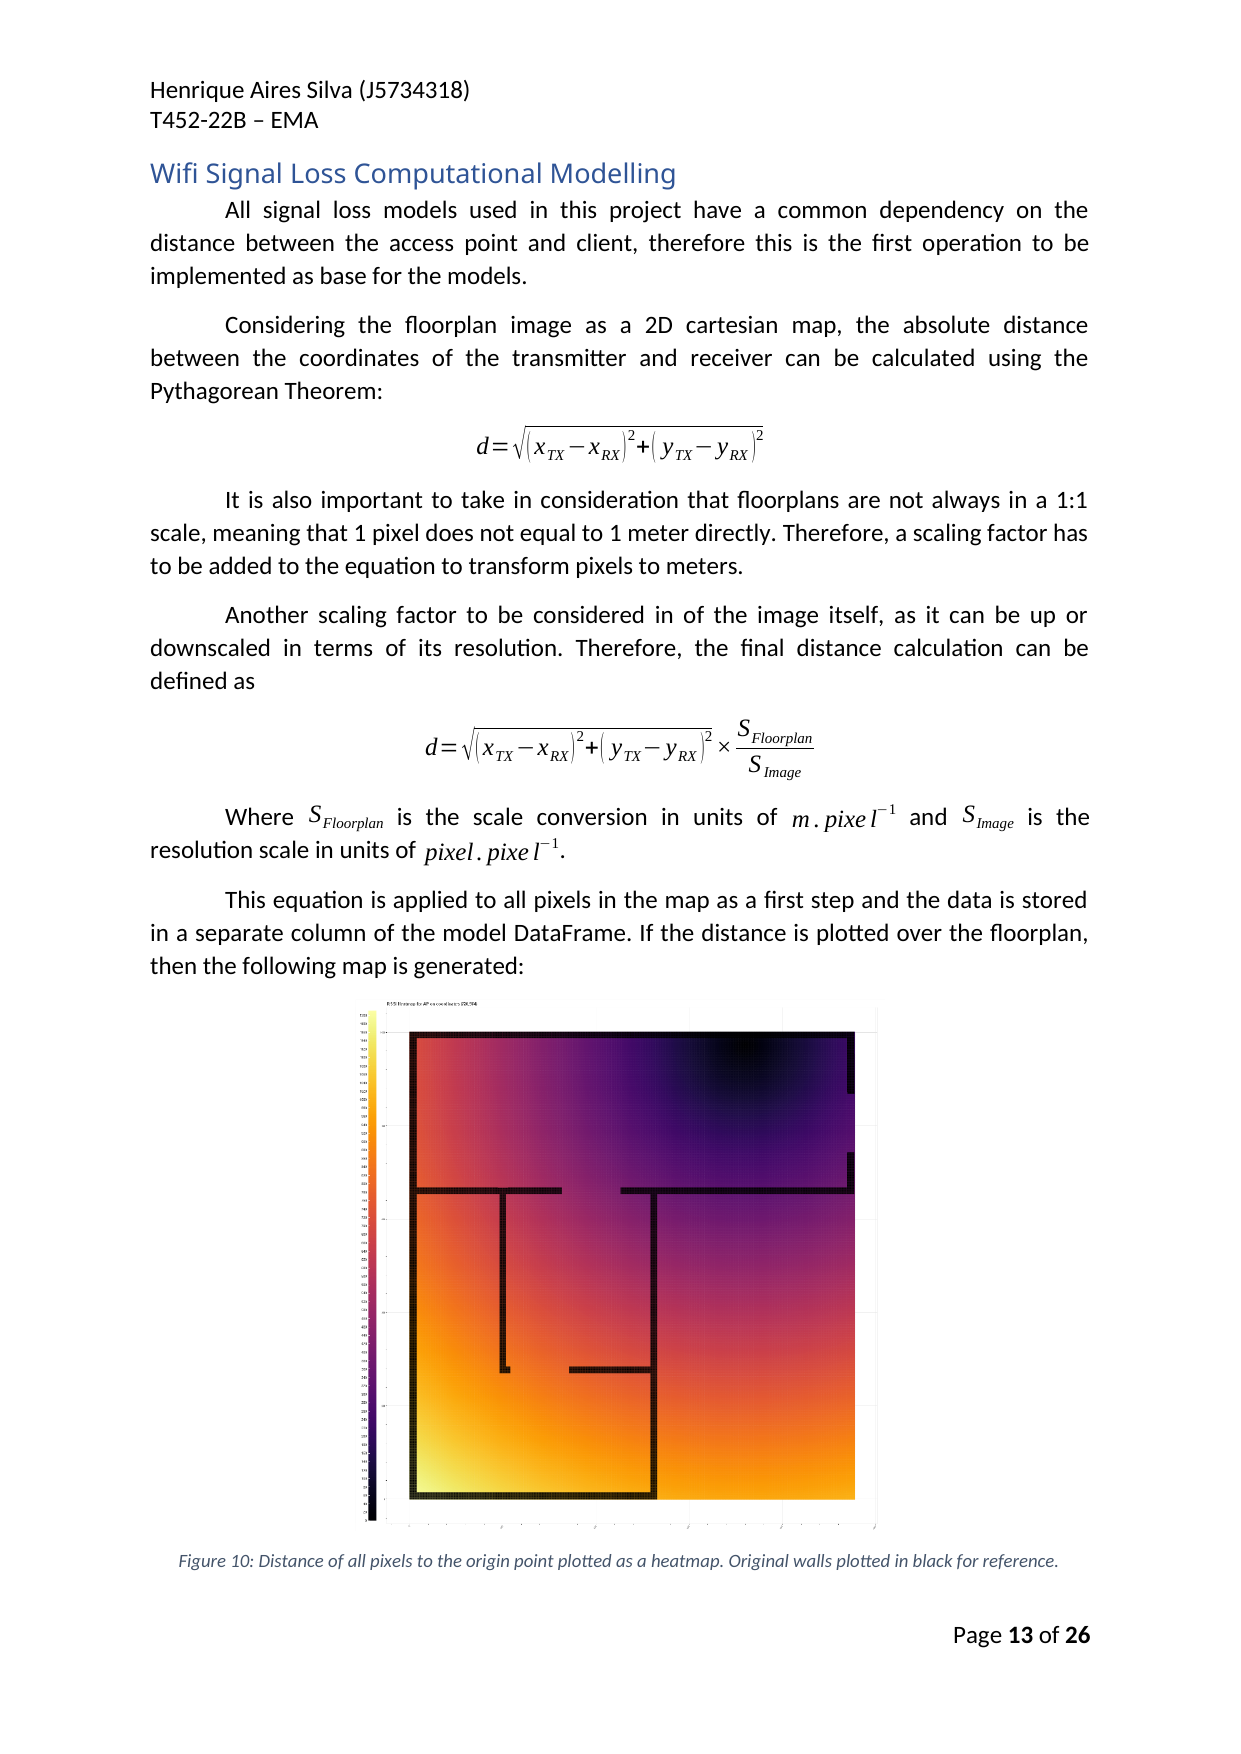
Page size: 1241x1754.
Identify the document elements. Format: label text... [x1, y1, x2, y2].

picture [355, 999, 886, 1531]
text Where is the scale conversion in units of and is the resolution scale in units of . [150, 800, 1090, 865]
text Another scaling factor to be considered in of the image itself, as it can be up or downscaled in terms of its resolution. Therefore, the final distance calculation can be defined as [150, 599, 1090, 696]
text Considering the floorplan image as a 2D cartesian map, the absolute distance between the coordinates of the transmitter and receiver can be calculated using the Pythagorean Theorem: [150, 309, 1090, 406]
text Figure 10: Distance of all pixels to the origin point plotted as a heatmap. Original walls plotted in black for reference. [150, 1549, 1090, 1572]
subtitle Wifi Signal Loss Computational Modelling [150, 154, 1090, 191]
text It is also important to take in consideration that floorplans are not always in a 1:1 scale, meaning that 1 pixel does not equal to 1 meter directly. Therefore, a scaling factor has to be added to the equation to transform pixels to meters. [150, 484, 1090, 580]
text This equation is applied to all pixels in the map as a first step and the data is stored in a separate column of the model DataFrame. If the distance is plotted over the floorplan, then the following map is generated: [150, 884, 1090, 981]
text All signal loss models used in this project have a common dependency on the distance between the access point and client, therefore this is the first operation to be implemented as base for the models. [150, 194, 1090, 290]
